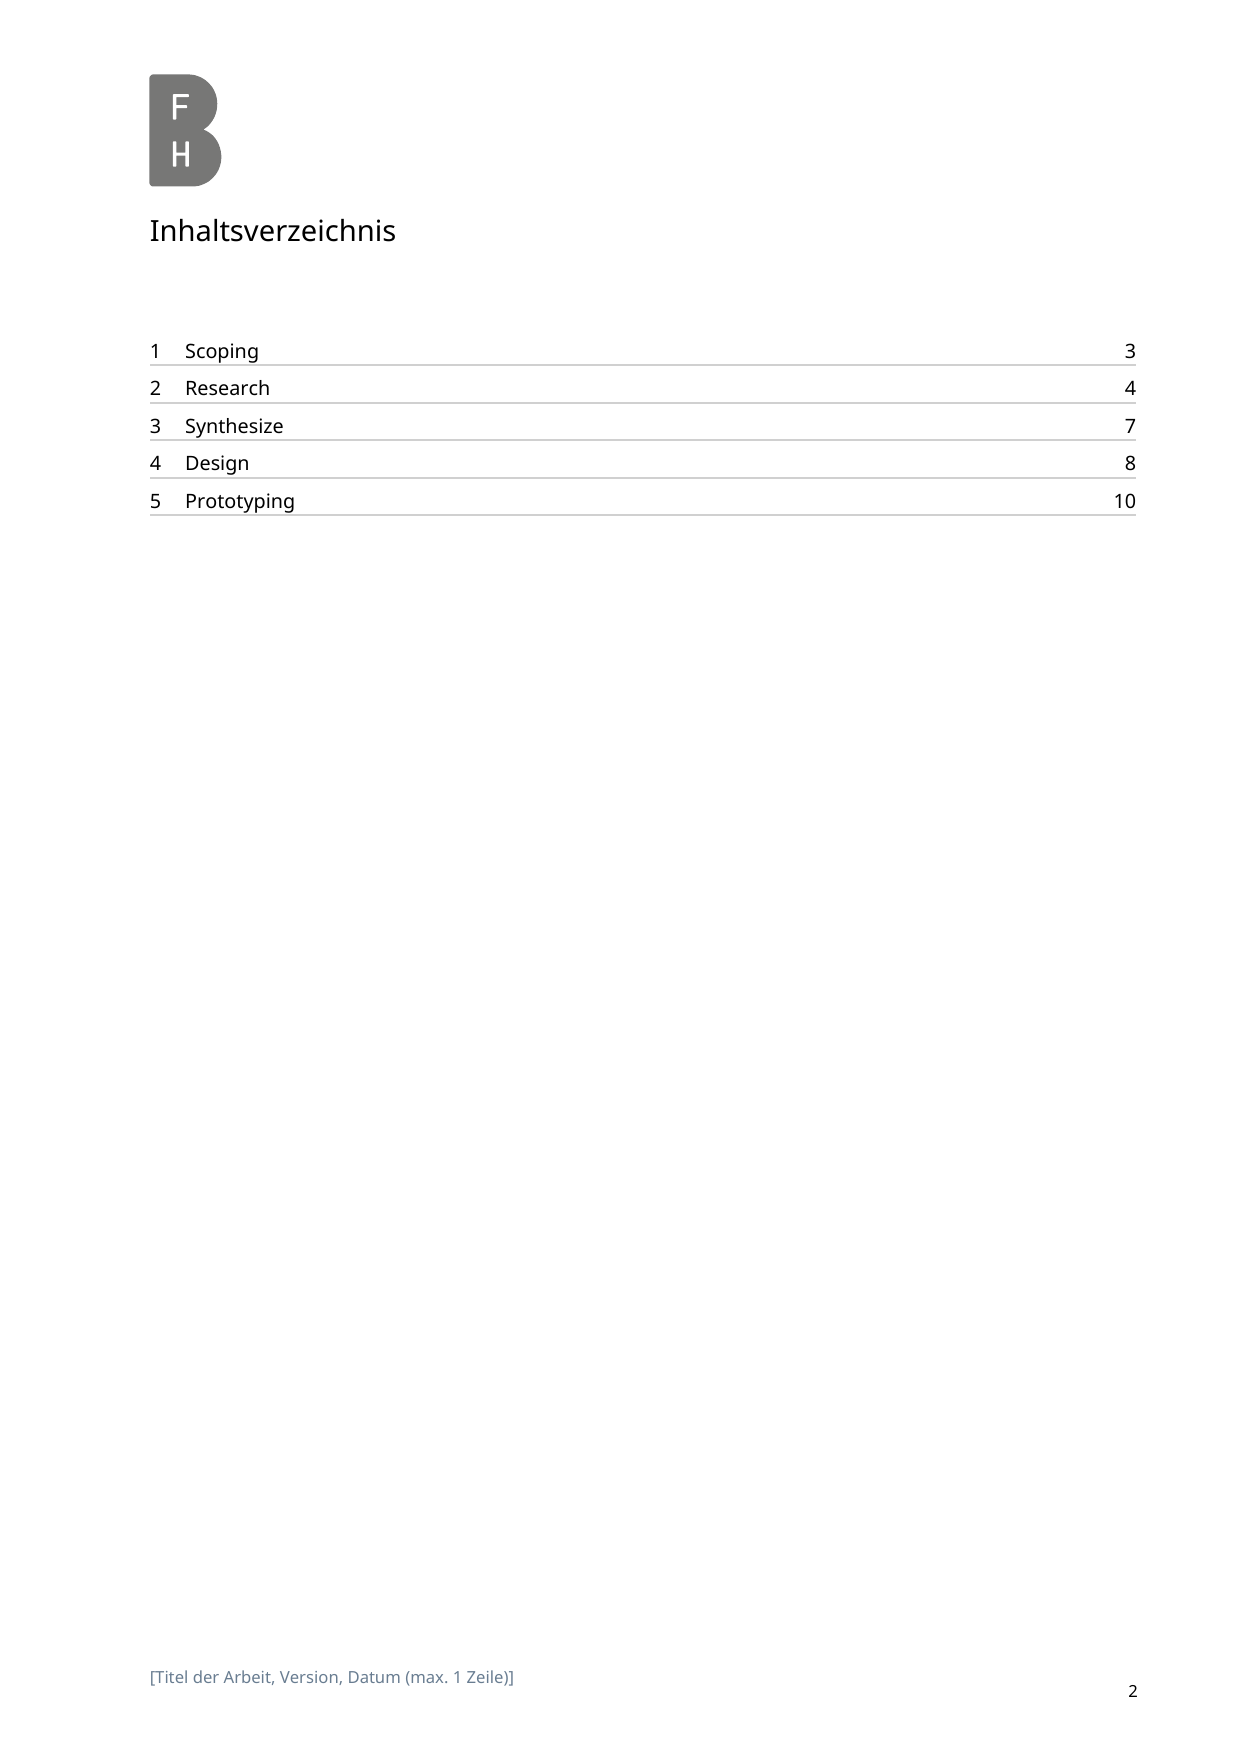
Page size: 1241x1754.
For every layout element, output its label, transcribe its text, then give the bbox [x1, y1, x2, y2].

text 5 Prototyping 10 [149, 491, 1136, 516]
text 4 Design 8 [149, 454, 1136, 479]
text 3 Synthesize 7 [149, 416, 1136, 441]
text 1 Scoping 3 [149, 341, 1136, 366]
text Inhaltsverzeichnis [149, 210, 1136, 250]
text 2 Research 4 [149, 379, 1136, 404]
